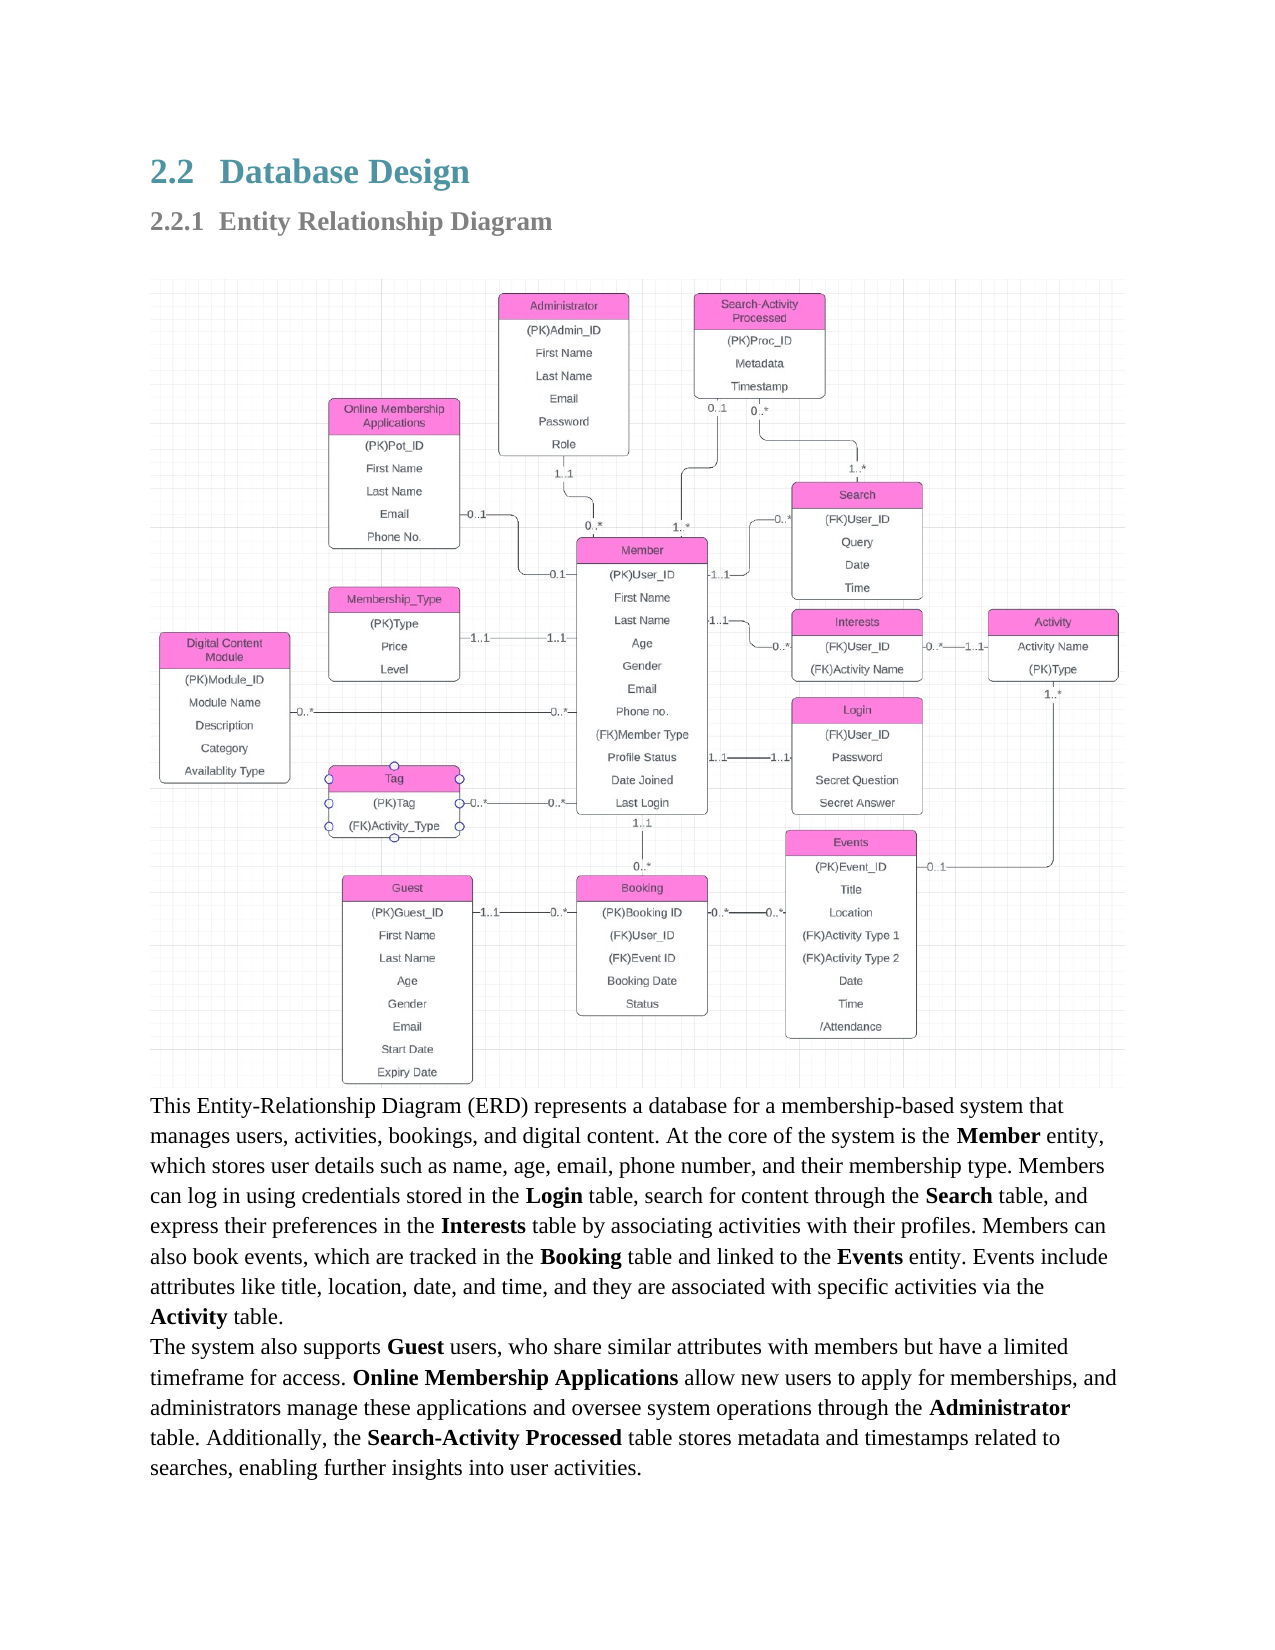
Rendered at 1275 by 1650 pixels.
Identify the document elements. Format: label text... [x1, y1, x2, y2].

subtitle 2.2 Database Design [150, 150, 1125, 191]
text This Entity-Relationship Diagram (ERD) represents a database for a membership-based system that manages users, activities, bookings, and digital content. At the core of the system is the Member entity, which stores user details such as name, age, email, phone number, and their membership type. Members can log in using credentials stored in the Login table, search for content through the Search table, and express their preferences in the Interests table by associating activities with their profiles. Members can also book events, which are tracked in the Booking table and linked to the Events entity. Events include attributes like title, location, date, and time, and they are associated with specific activities via the Activity table. [150, 1092, 1125, 1329]
subtitle 2.2.1 Entity Relationship Diagram [150, 205, 1125, 236]
text The system also supports Guest users, who share similar attributes with members but have a limited timeframe for access. Online Membership Applications allow new users to apply for memberships, and administrators manage these applications and oversee system operations through the Administrator table. Additionally, the Search-Activity Processed table stores metadata and timestamps related to searches, enabling further insights into user activities. [150, 1333, 1125, 1481]
picture [150, 279, 1125, 1088]
